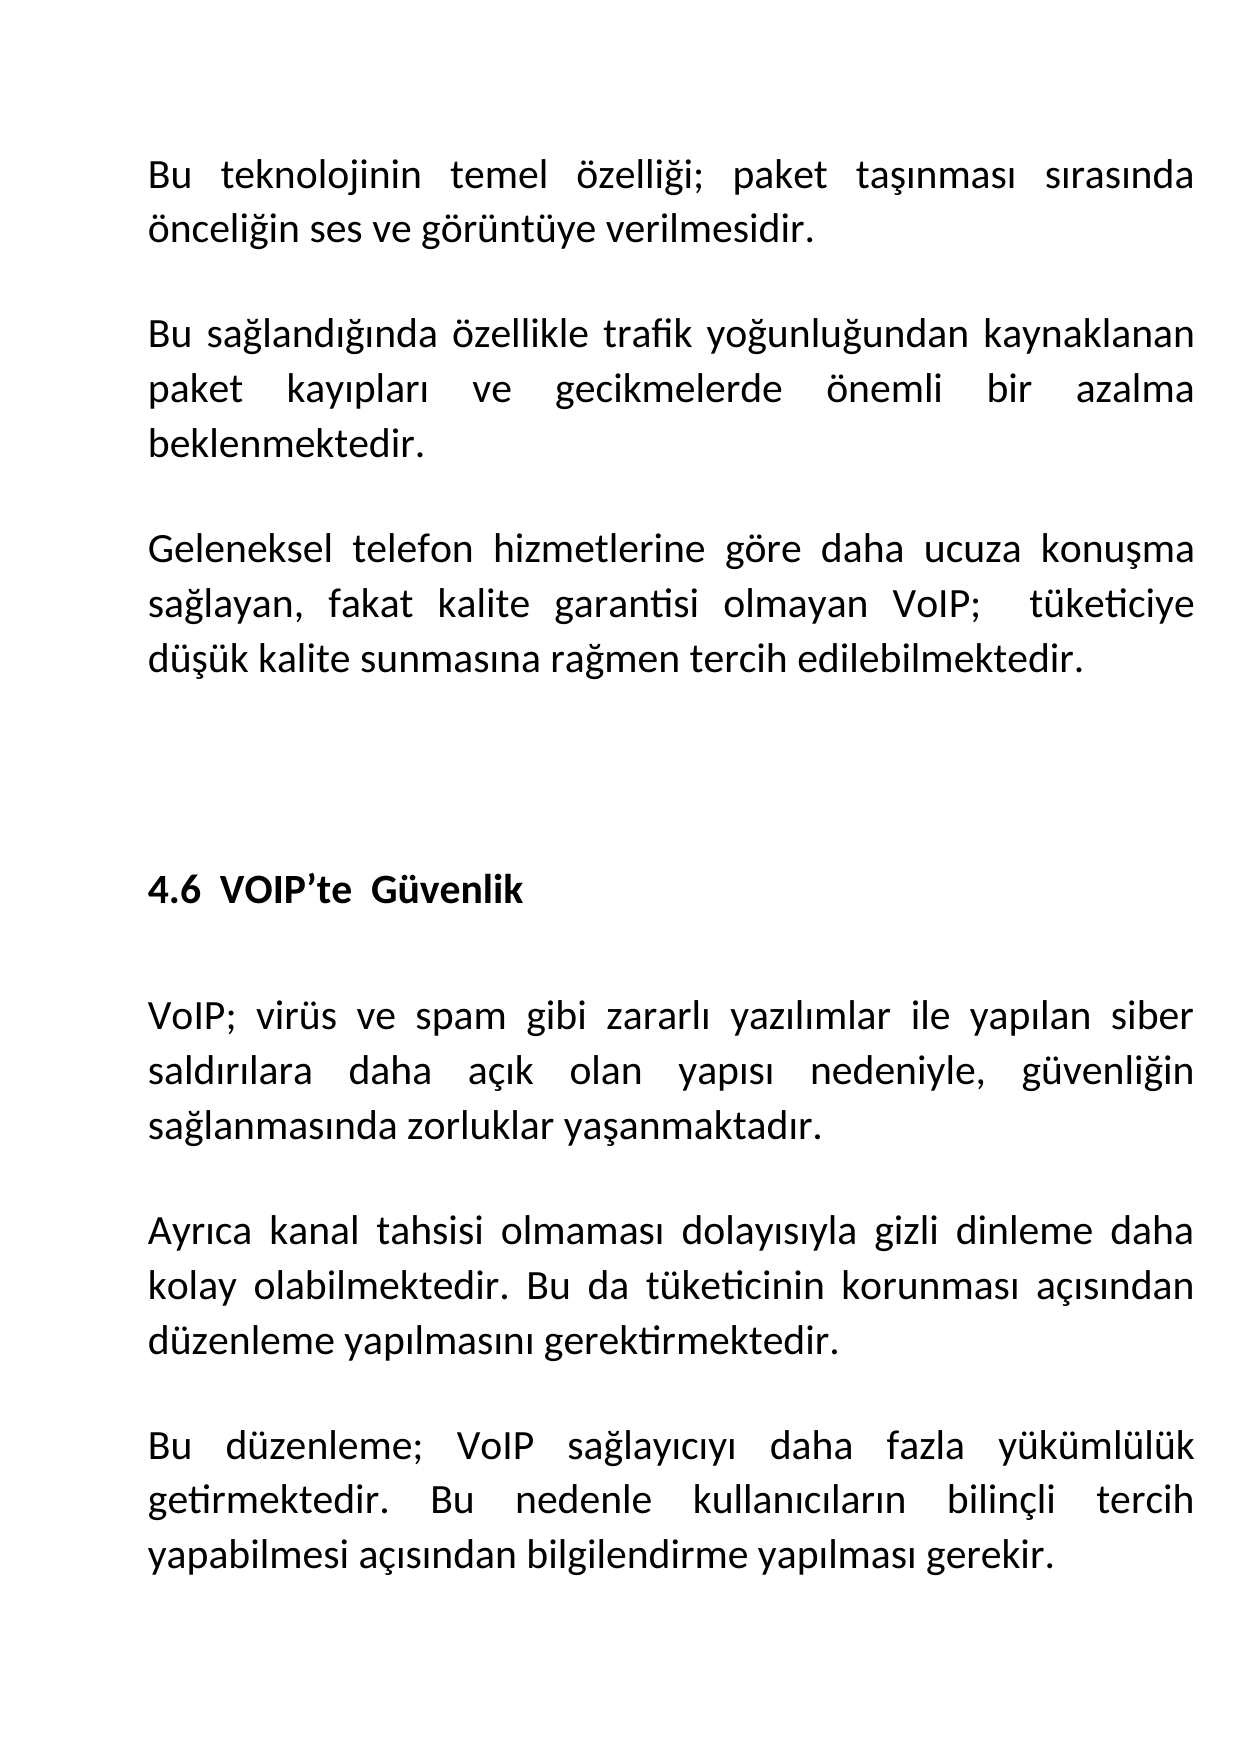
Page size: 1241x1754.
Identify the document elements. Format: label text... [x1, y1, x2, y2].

text 4.6 VOIP’te Güvenlik [148, 863, 1196, 914]
text VoIP; virüs ve spam gibi zararlı yazılımlar ile yapılan siber saldırılara daha açık olan yapısı nedeniyle, güvenliğin sağlanmasında zorluklar yaşanmaktadır. [148, 989, 1196, 1150]
text Ayrıca kanal tahsisi olmaması dolayısıyla gizli dinleme daha kolay olabilmektedir. Bu da tüketicinin korunması açısından düzenleme yapılmasını gerektirmektedir. [148, 1204, 1196, 1364]
text Bu düzenleme; VoIP sağlayıcıyı daha fazla yükümlülük getirmektedir. Bu nedenle kullanıcıların bilinçli tercih yapabilmesi açısından bilgilendirme yapılması gerekir. [148, 1419, 1196, 1579]
text Geleneksel telefon hizmetlerine göre daha ucuza konuşma sağlayan, fakat kalite garantisi olmayan VoIP; tüketiciye düşük kalite sunmasına rağmen tercih edilebilmektedir. [148, 522, 1196, 683]
text Bu teknolojinin temel özelliği; paket taşınması sırasında önceliğin ses ve görüntüye verilmesidir. [148, 148, 1196, 253]
text Bu sağlandığında özellikle trafik yoğunluğundan kaynaklanan paket kayıpları ve gecikmelerde önemli bir azalma beklenmektedir. [148, 307, 1196, 468]
